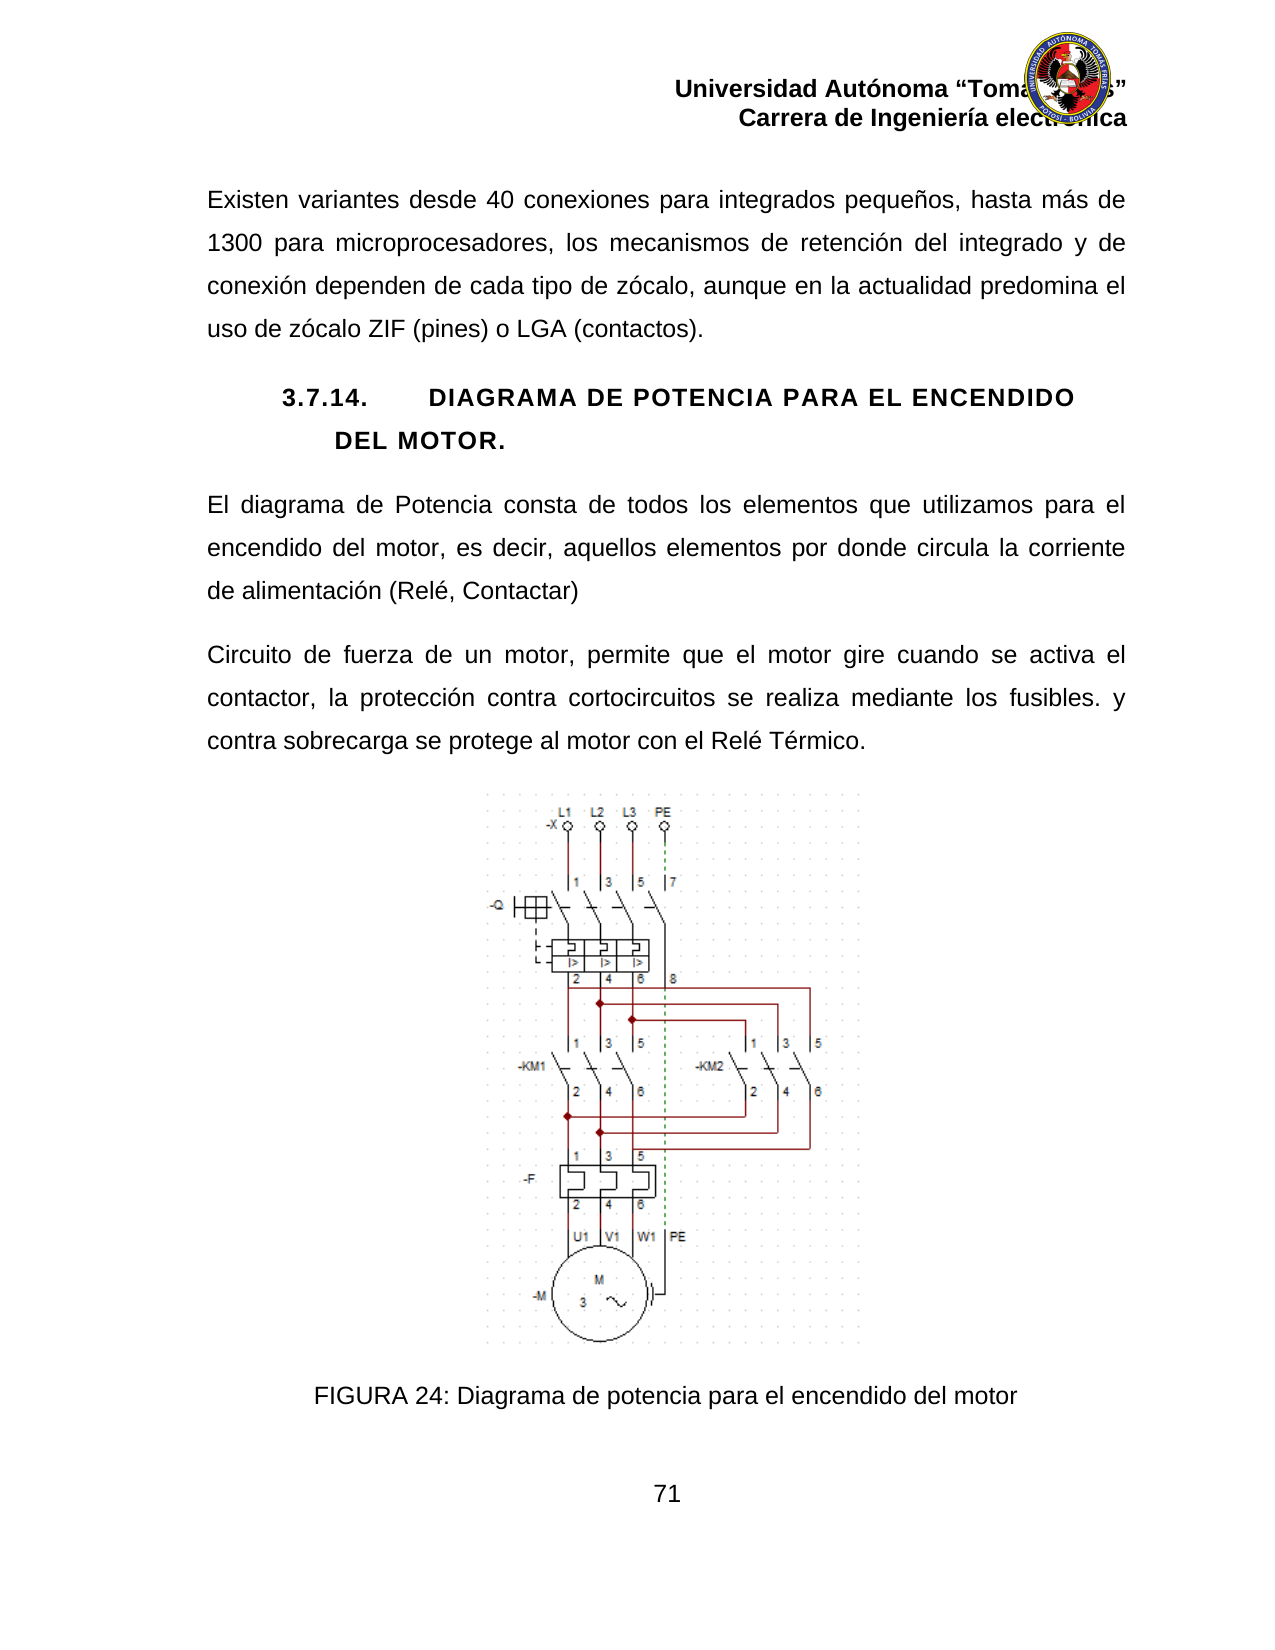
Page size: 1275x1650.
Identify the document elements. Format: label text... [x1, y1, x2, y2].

text Existen variantes desde 40 conexiones para integrados pequeños, hasta más de 1300 para microprocesadores, los mecanismos de retención del integrado y de conexión dependen de cada tipo de zócalo, aunque en la actualidad predomina el uso de zócalo ZIF (pines) o LGA (contactos). [207, 185, 1127, 343]
text Circuito de fuerza de un motor, permite que el motor gire cuando se activa el contactor, la protección contra cortocircuitos se realiza mediante los fusibles. y contra sobrecarga se protege al motor con el Relé Térmico. [207, 640, 1127, 755]
list DIAGRAMA DE POTENCIA PARA EL ENCENDIDO DEL MOTOR. [282, 382, 1127, 454]
picture [1024, 32, 1111, 124]
text El diagrama de Potencia consta de todos los elementos que utilizamos para el encendido del motor, es decir, aquellos elementos por donde circula la corriente de alimentación (Relé, Contactar) [207, 489, 1127, 604]
picture [472, 790, 862, 1344]
